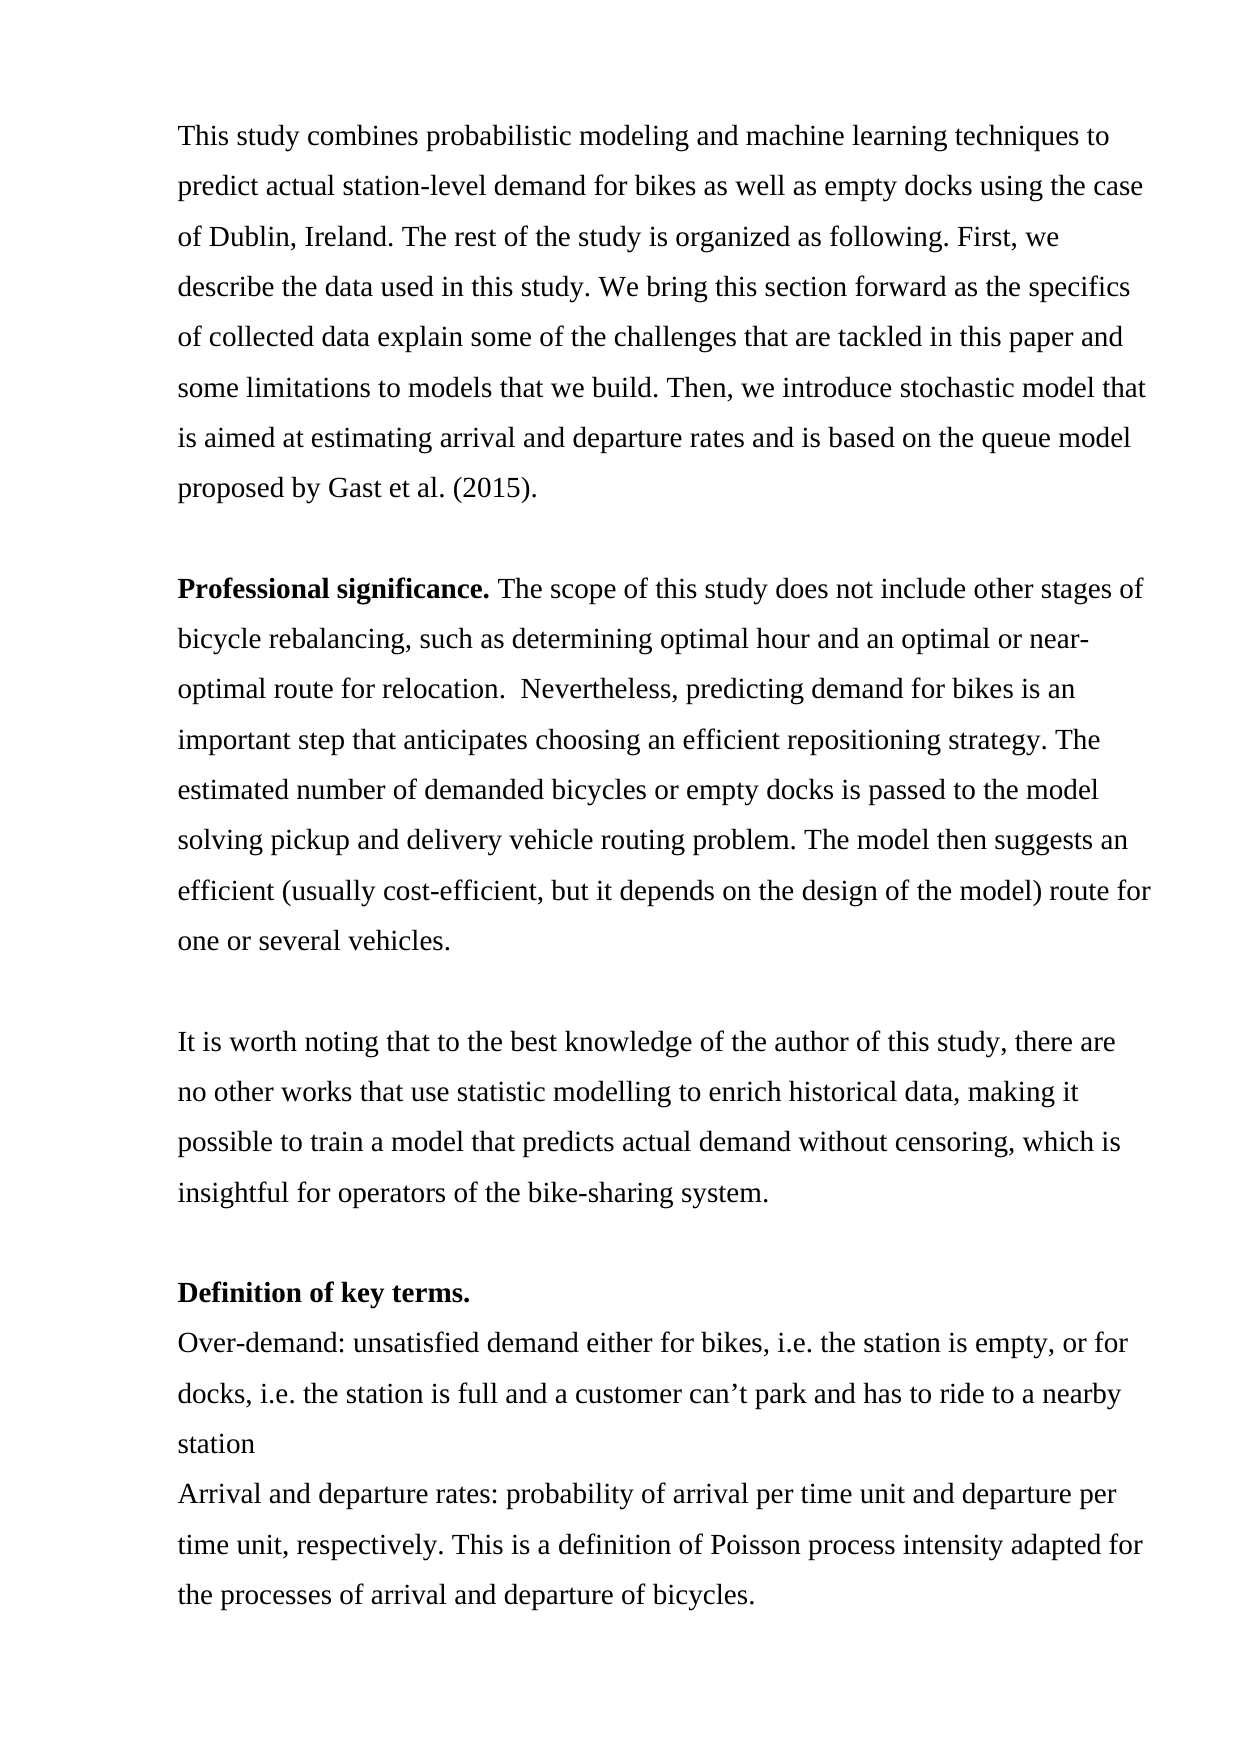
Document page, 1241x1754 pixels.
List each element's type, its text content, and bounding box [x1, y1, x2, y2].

text This study combines probabilistic modeling and machine learning techniques to predict actual station-level demand for bikes as well as empty docks using the case of Dublin, Ireland. The rest of the study is organized as following. First, we describe the data used in this study. We bring this section forward as the specifics of collected data explain some of the challenges that are tackled in this paper and some limitations to models that we build. Then, we introduce stochastic model that is aimed at estimating arrival and departure rates and is based on the queue model proposed by Gast et al. (2015). [177, 118, 1152, 504]
text Arrival and departure rates: probability of arrival per time unit and departure per time unit, respectively. This is a definition of Poisson process intensity adapted for the processes of arrival and departure of bicycles. [177, 1477, 1152, 1611]
text Over-demand: unsatisfied demand either for bikes, i.e. the station is empty, or for docks, i.e. the station is full and a customer can’t park and has to ride to a nearby station [177, 1326, 1152, 1460]
text Definition of key terms. [177, 1275, 1152, 1309]
text It is worth noting that to the best knowledge of the author of this study, there are no other works that use statistic modelling to enrich historical data, making it possible to train a model that predicts actual demand without censoring, which is insightful for operators of the bike-sharing system. [177, 1024, 1152, 1208]
text Professional significance. The scope of this study does not include other stages of bicycle rebalancing, such as determining optimal hour and an optimal or near-optimal route for relocation. Nevertheless, predicting demand for bikes is an important step that anticipates choosing an efficient repositioning strategy. The estimated number of demanded bicycles or empty docks is passed to the model solving pickup and delivery vehicle routing problem. The model then suggests an efficient (usually cost-efficient, but it depends on the design of the model) route for one or several vehicles. [177, 571, 1152, 957]
